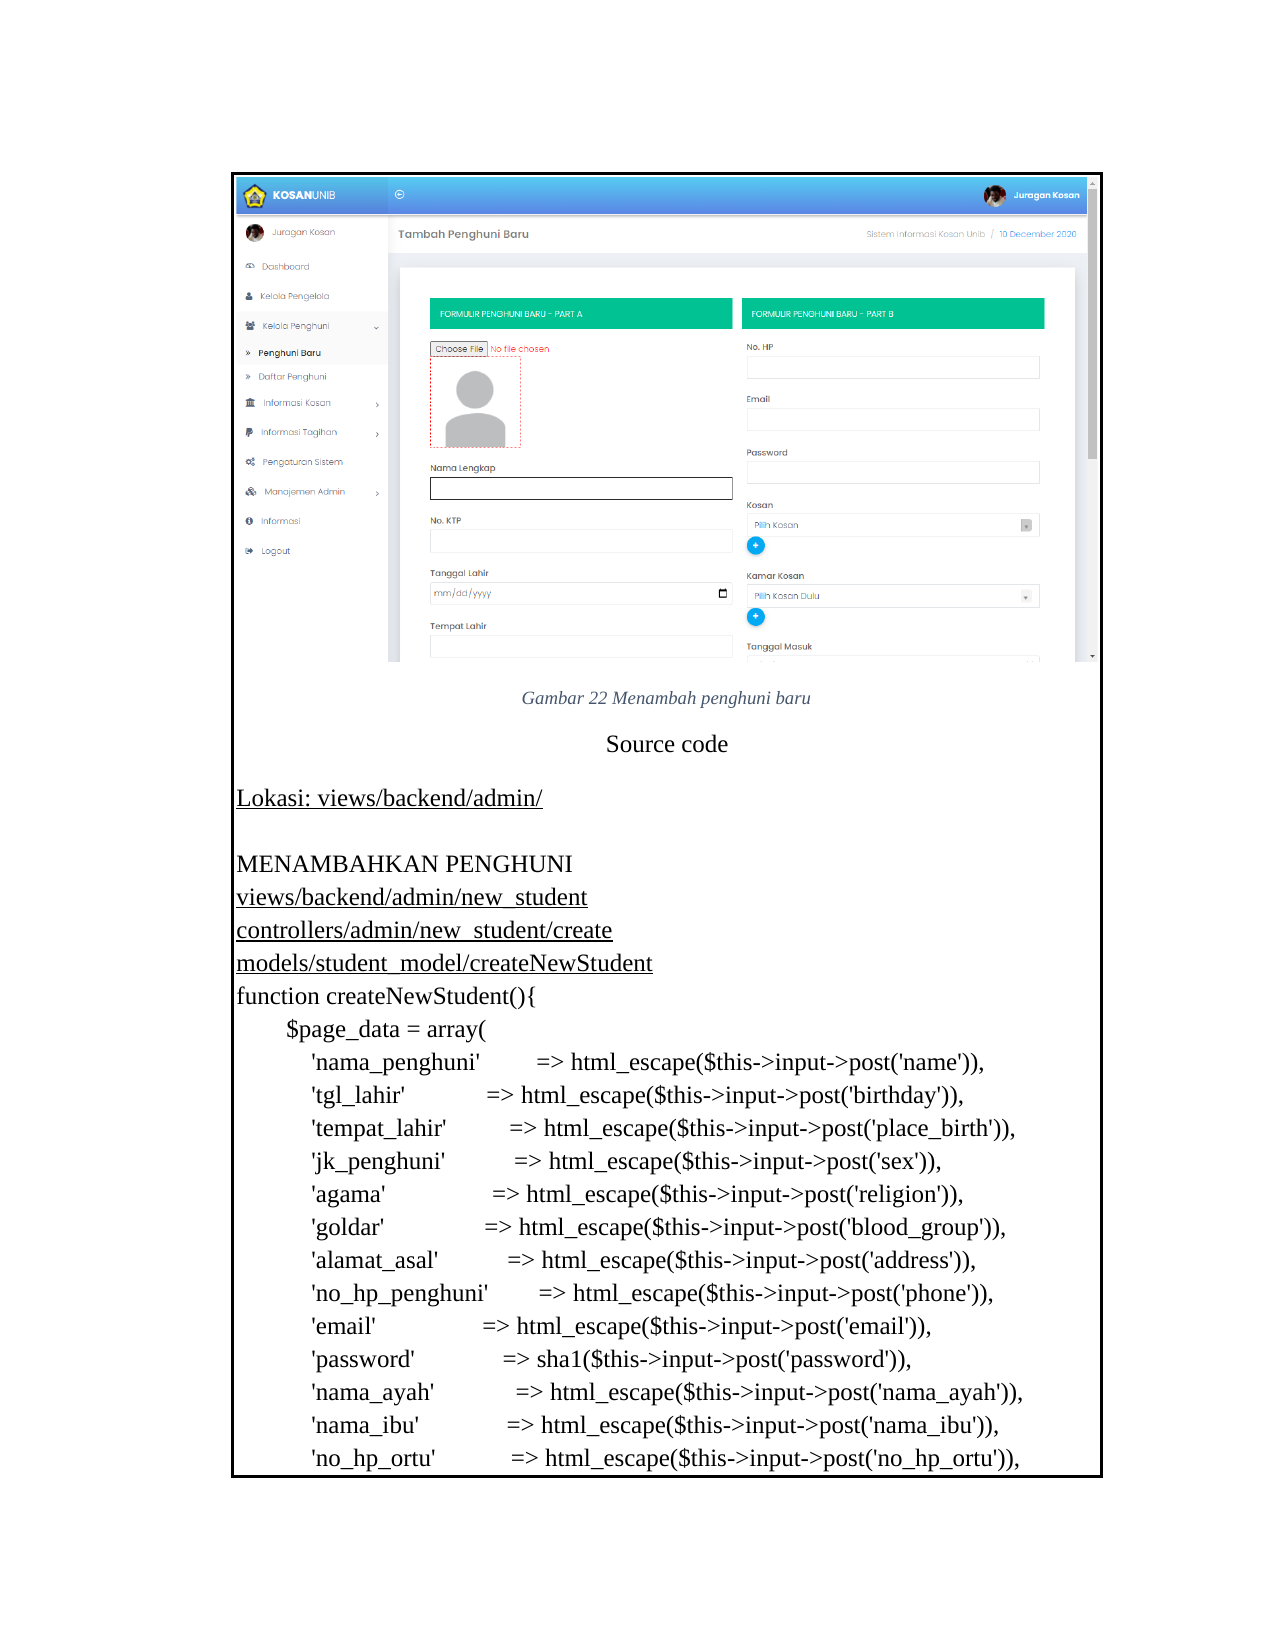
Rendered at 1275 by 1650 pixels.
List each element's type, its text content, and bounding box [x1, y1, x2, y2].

text Lokasi: views/backend/admin/ [236, 783, 1098, 812]
subtitle MENAMBAHKAN PENGHUNI [236, 849, 1098, 878]
text $page_data = array( [236, 1014, 1098, 1043]
text 'goldar' => html_escape($this->input->post('blood_group')), [236, 1212, 1098, 1241]
text Source code [236, 729, 1098, 758]
text 'nama_ibu' => html_escape($this->input->post('nama_ibu')), [236, 1410, 1098, 1439]
text views/backend/admin/new_student [236, 882, 1098, 911]
text models/student_model/createNewStudent [236, 948, 1098, 977]
text controllers/admin/new_student/create [236, 915, 1098, 944]
text 'nama_penghuni' => html_escape($this->input->post('name')), [236, 1047, 1098, 1076]
text 'alamat_asal' => html_escape($this->input->post('address')), [236, 1245, 1098, 1274]
picture [236, 177, 1098, 662]
text function createNewStudent(){ [236, 981, 1098, 1010]
text 'tgl_lahir' => html_escape($this->input->post('birthday')), [236, 1080, 1098, 1109]
text 'email' => html_escape($this->input->post('email')), [236, 1311, 1098, 1340]
text 'jk_penghuni' => html_escape($this->input->post('sex')), [236, 1146, 1098, 1175]
text 'password' => sha1($this->input->post('password')), [236, 1344, 1098, 1373]
text Gambar 22 Menambah penghuni baru [236, 687, 1098, 708]
text 'no_hp_penghuni' => html_escape($this->input->post('phone')), [236, 1278, 1098, 1307]
text 'no_hp_ortu' => html_escape($this->input->post('no_hp_ortu')), [236, 1443, 1098, 1472]
text 'nama_ayah' => html_escape($this->input->post('nama_ayah')), [236, 1377, 1098, 1406]
text 'tempat_lahir' => html_escape($this->input->post('place_birth')), [236, 1113, 1098, 1142]
text 'agama' => html_escape($this->input->post('religion')), [236, 1179, 1098, 1208]
